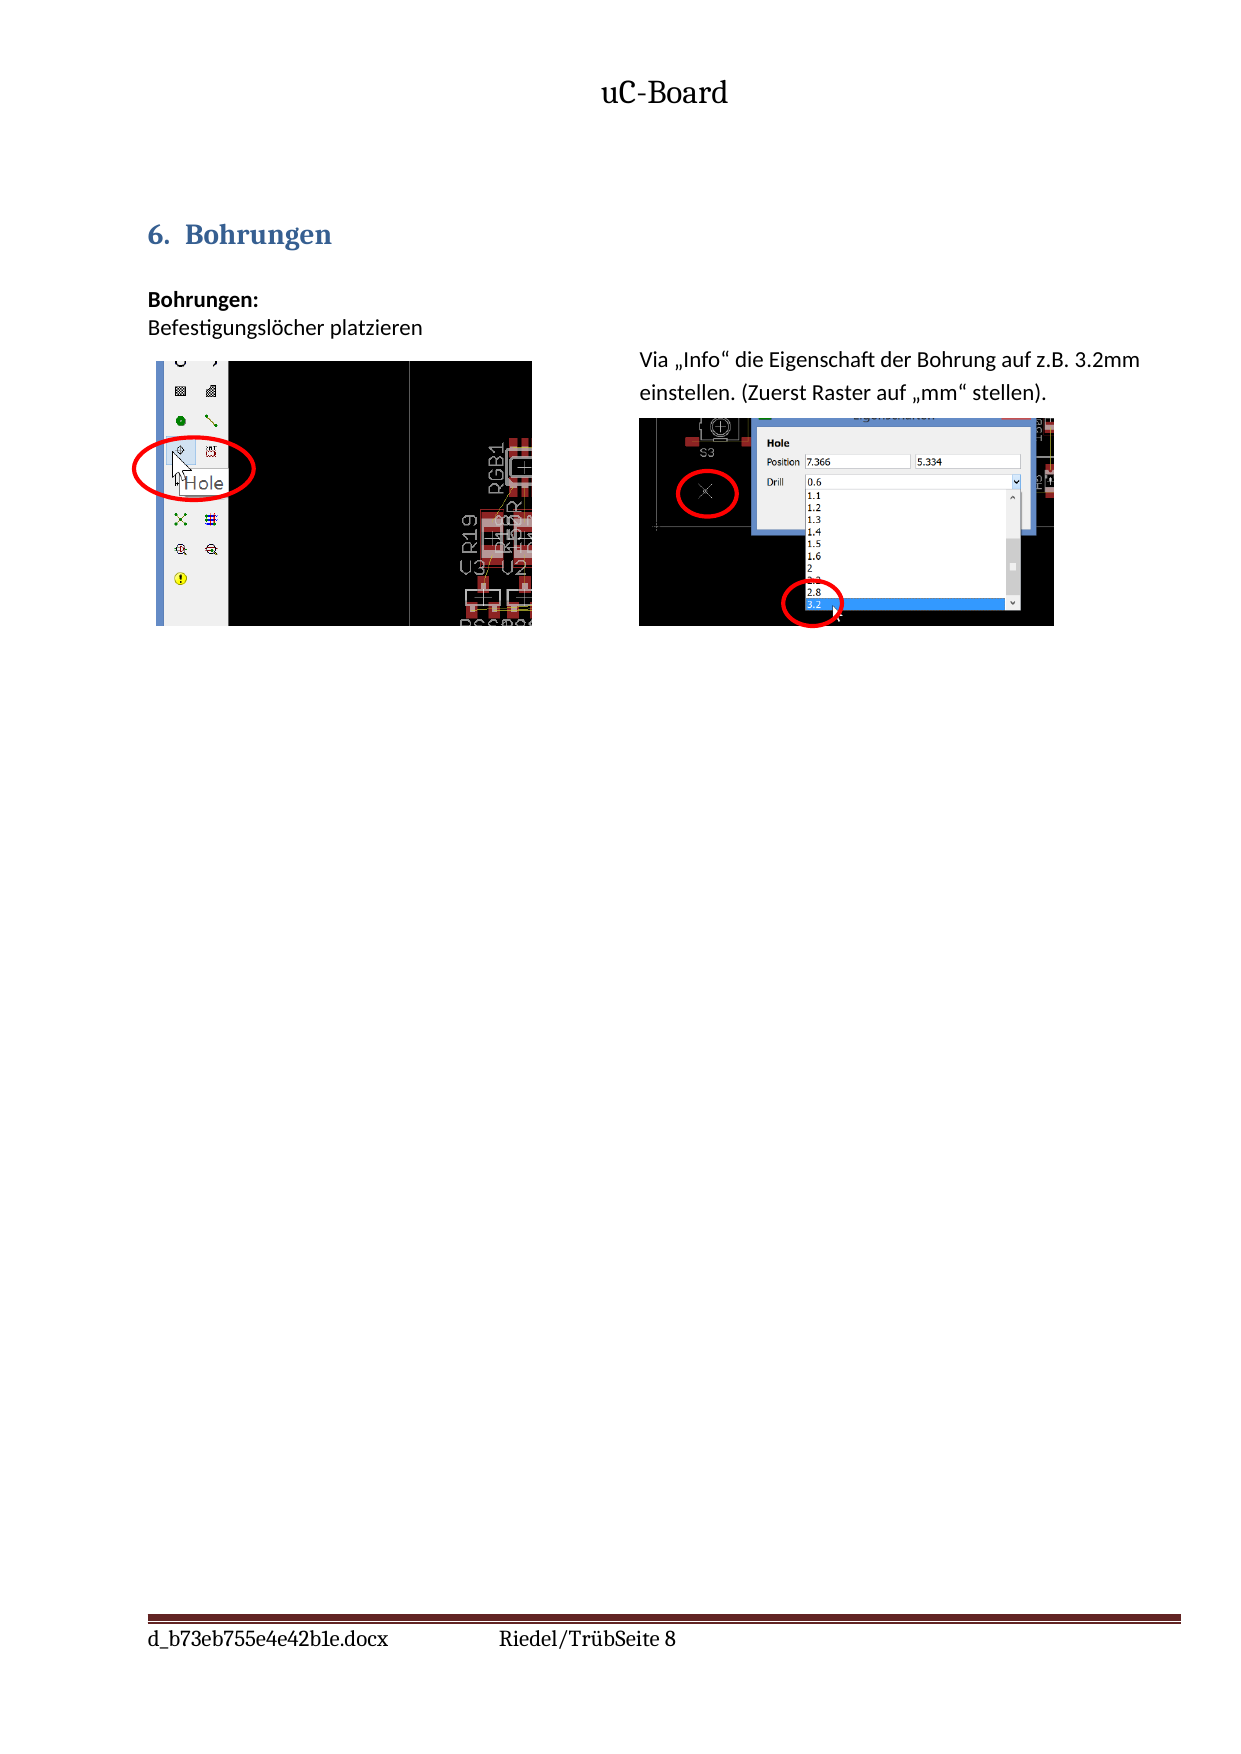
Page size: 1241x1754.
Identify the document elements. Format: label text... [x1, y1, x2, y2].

picture [156, 440, 251, 497]
picture [786, 583, 839, 623]
text Befestigungslöcher platzieren [148, 313, 1181, 341]
subtitle Bohrungen [148, 218, 1181, 252]
picture [156, 361, 532, 626]
text Bohrungen: [148, 285, 1181, 313]
picture [639, 418, 1054, 626]
